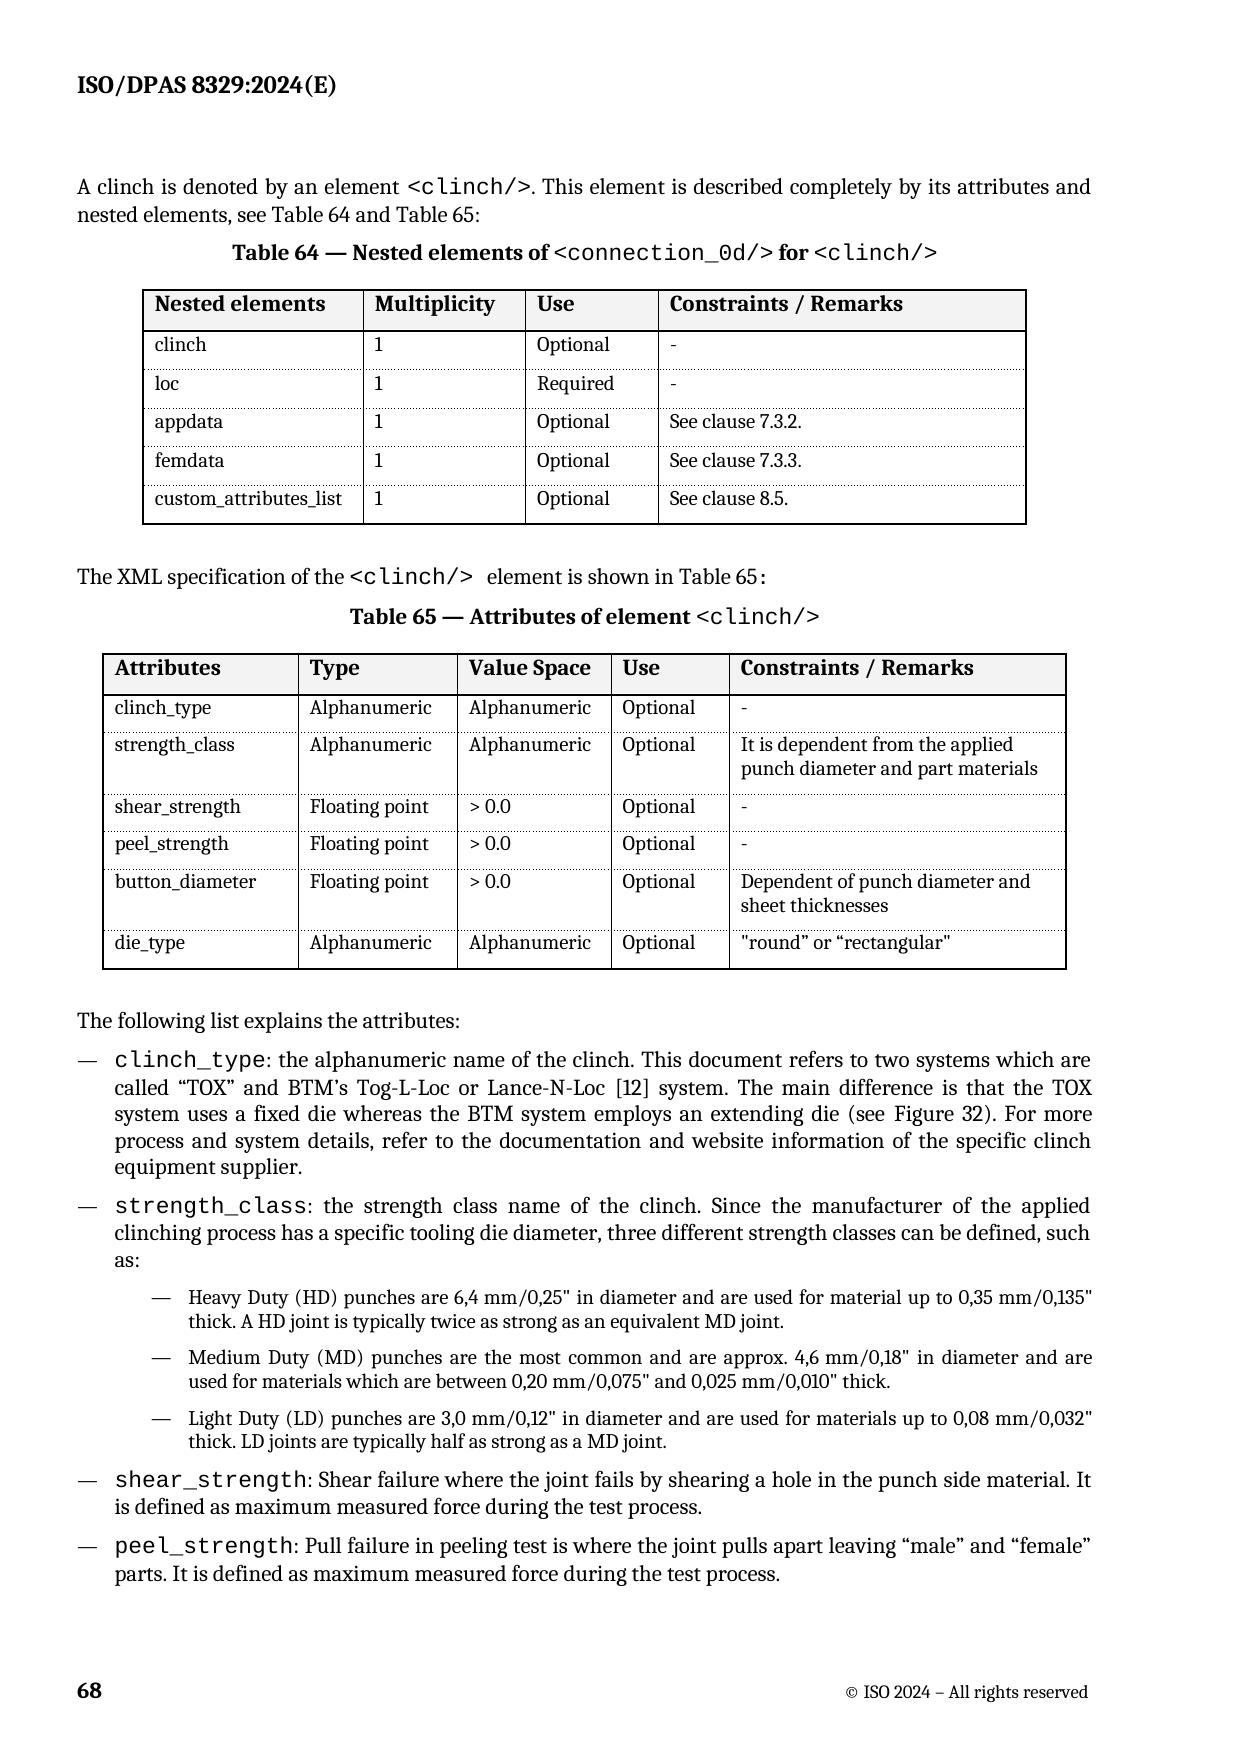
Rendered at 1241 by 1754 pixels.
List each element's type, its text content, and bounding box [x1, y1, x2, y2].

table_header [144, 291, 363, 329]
list shear_strength: Shear failure where the joint fails by shearing a hole in the punch side material. It is defined as maximum measured force during the test process. [77, 1467, 1092, 1520]
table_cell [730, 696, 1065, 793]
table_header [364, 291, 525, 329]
list strength_class: the strength class name of the clinch. Since the manufacturer of the applied clinching process has a specific tooling die diameter, three different strength classes can be defined, such as: [77, 1193, 1092, 1273]
list clinch_type: the alphanumeric name of the clinch. This document refers to two systems which are called “TOX” and BTM’s Tog-L-Loc or Lance-N-Loc system. The main difference is that the TOX system uses a fixed die whereas the BTM system employs an extending die (see Figure 32). For more process and system details, refer to the documentation and website information of the specific clinch equipment supplier. [77, 1047, 1092, 1180]
list Heavy Duty (HD) punches are 6,4 mm/0,25" in diameter and are used for material up to 0,35 mm/0,135" thick. A HD joint is typically twice as strong as an equivalent MD joint. [151, 1285, 1092, 1333]
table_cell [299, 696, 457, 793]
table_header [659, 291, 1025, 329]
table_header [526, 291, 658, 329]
text The following list explains the attributes: [77, 1008, 1092, 1035]
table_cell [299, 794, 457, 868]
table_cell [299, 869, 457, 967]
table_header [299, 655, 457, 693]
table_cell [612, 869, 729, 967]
list Medium Duty (MD) punches are the most common and are approx. 4,6 mm/0,18" in diameter and are used for materials which are between 0,20 mm/0,075" and 0,025 mm/0,010" thick. [151, 1346, 1092, 1394]
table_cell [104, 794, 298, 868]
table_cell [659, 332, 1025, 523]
list Light Duty (LD) punches are 3,0 mm/0,12" in diameter and are used for materials up to 0,08 mm/0,032" thick. LD joints are typically half as strong as a MD joint. [151, 1406, 1092, 1454]
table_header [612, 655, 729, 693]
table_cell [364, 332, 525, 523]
text Table 65 — Attributes of element <clinch/> [77, 604, 1092, 632]
text A clinch is denoted by an element <clinch/>. This element is described completely by its attributes and nested elements, see Table 64 and Table 65: [77, 174, 1092, 228]
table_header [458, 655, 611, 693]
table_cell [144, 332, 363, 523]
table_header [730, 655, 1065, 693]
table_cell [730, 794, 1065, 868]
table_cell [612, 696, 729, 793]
text Table 64 — Nested elements of <connection_0d/> for <clinch/> [77, 240, 1092, 268]
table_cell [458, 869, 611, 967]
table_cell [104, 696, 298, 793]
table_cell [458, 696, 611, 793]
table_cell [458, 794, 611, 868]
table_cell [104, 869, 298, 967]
text The XML specification of the <clinch/> element is shown in Table 65: [77, 564, 1092, 592]
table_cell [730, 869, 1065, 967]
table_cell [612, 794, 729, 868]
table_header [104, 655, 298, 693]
list peel_strength: Pull failure in peeling test is where the joint pulls apart leaving “male” and “female” parts. It is defined as maximum measured force during the test process. [77, 1533, 1092, 1587]
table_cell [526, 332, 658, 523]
